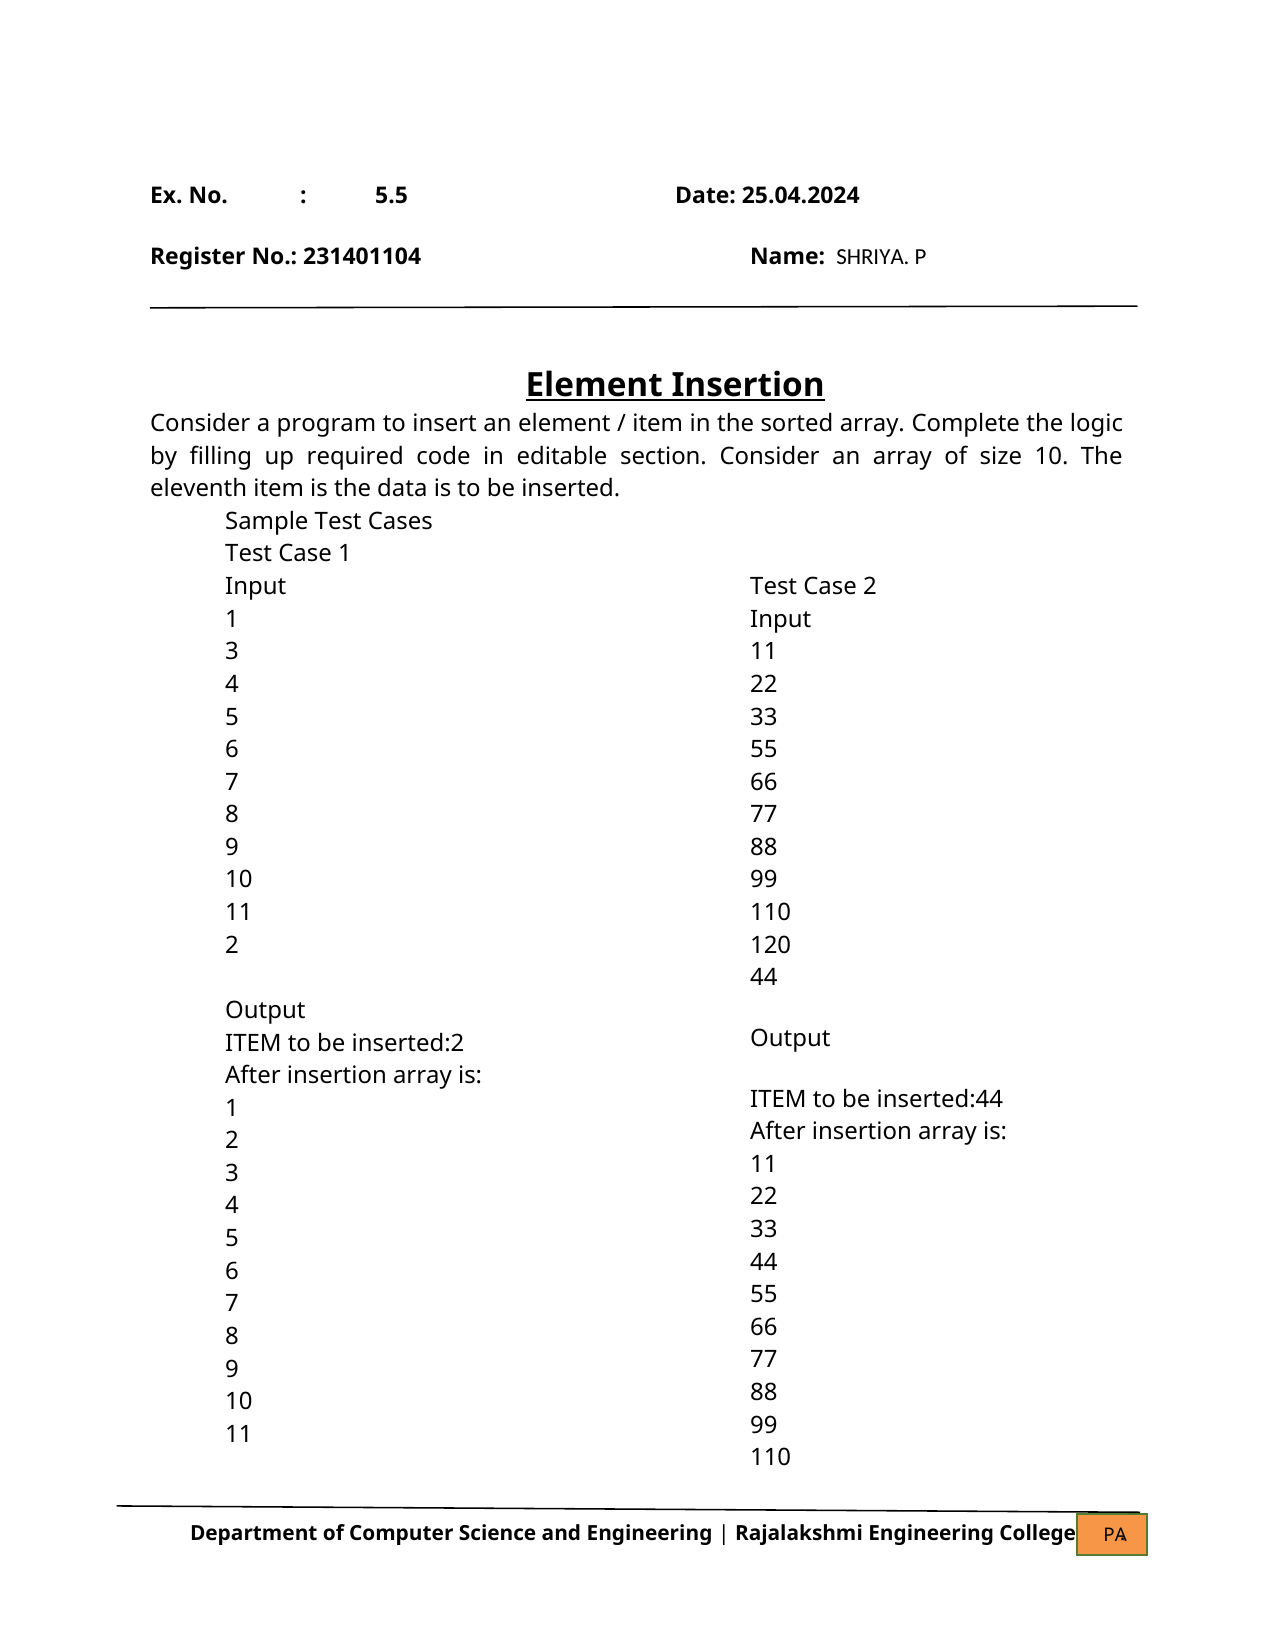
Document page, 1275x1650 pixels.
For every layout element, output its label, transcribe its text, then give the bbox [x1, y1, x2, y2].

text 77 [750, 797, 1125, 830]
text 88 [750, 830, 1125, 862]
text 11 [225, 1417, 600, 1449]
text 6 [225, 732, 600, 764]
text Output [750, 1021, 1125, 1053]
text Element Insertion [225, 360, 1125, 406]
text 44 [750, 960, 1125, 993]
text After insertion array is: [750, 1114, 1125, 1147]
text 5 [225, 699, 600, 732]
text 22 [750, 1179, 1125, 1212]
text 66 [750, 1309, 1125, 1342]
text Test Case 1 [225, 536, 600, 569]
text 11 [225, 895, 600, 927]
text 33 [750, 699, 1125, 732]
text 33 [750, 1212, 1125, 1244]
text Consider a program to insert an element / item in the sorted array. Complete the logic by filling up required code in editable section. Consider an array of size 10. The eleventh item is the data is to be inserted. [150, 406, 1125, 504]
text 4 [225, 667, 600, 699]
text 3 [225, 634, 600, 667]
text 2 [225, 1123, 600, 1156]
text 8 [225, 1319, 600, 1351]
text ITEM to be inserted:44 [750, 1081, 1125, 1114]
text 5 [225, 1221, 600, 1253]
text 55 [750, 1277, 1125, 1309]
text 6 [225, 1253, 600, 1286]
text 8 [225, 797, 600, 830]
text ITEM to be inserted:2 [225, 1025, 600, 1058]
text 77 [750, 1342, 1125, 1375]
text 110 [750, 895, 1125, 927]
text 11 [750, 1147, 1125, 1179]
text 3 [225, 1156, 600, 1188]
text Register No.: 231401104 Name: SHRIYA. P [150, 239, 1125, 271]
text Ex. No. : 5.5 Date: 25.04.2024 [150, 179, 1125, 210]
text 99 [750, 1407, 1125, 1440]
text Input [225, 569, 600, 601]
text 1 [225, 1091, 600, 1123]
text 88 [750, 1375, 1125, 1407]
text 55 [750, 732, 1125, 764]
text After insertion array is: [225, 1058, 600, 1091]
text 1 [225, 601, 600, 634]
text 7 [225, 764, 600, 797]
text 9 [225, 1351, 600, 1384]
text 7 [225, 1286, 600, 1319]
text 66 [750, 764, 1125, 797]
text 9 [225, 830, 600, 862]
text Test Case 2 [750, 569, 1125, 601]
text 44 [750, 1244, 1125, 1277]
text Output [225, 993, 600, 1025]
text 10 [225, 862, 600, 895]
text 10 [225, 1384, 600, 1417]
text Input [750, 601, 1125, 634]
text 4 [225, 1188, 600, 1221]
text 22 [750, 667, 1125, 699]
text 2 [225, 927, 600, 960]
text Sample Test Cases [225, 504, 600, 536]
text 99 [750, 862, 1125, 895]
text 120 [750, 927, 1125, 960]
text 110 [750, 1440, 1125, 1473]
text 11 [750, 634, 1125, 667]
